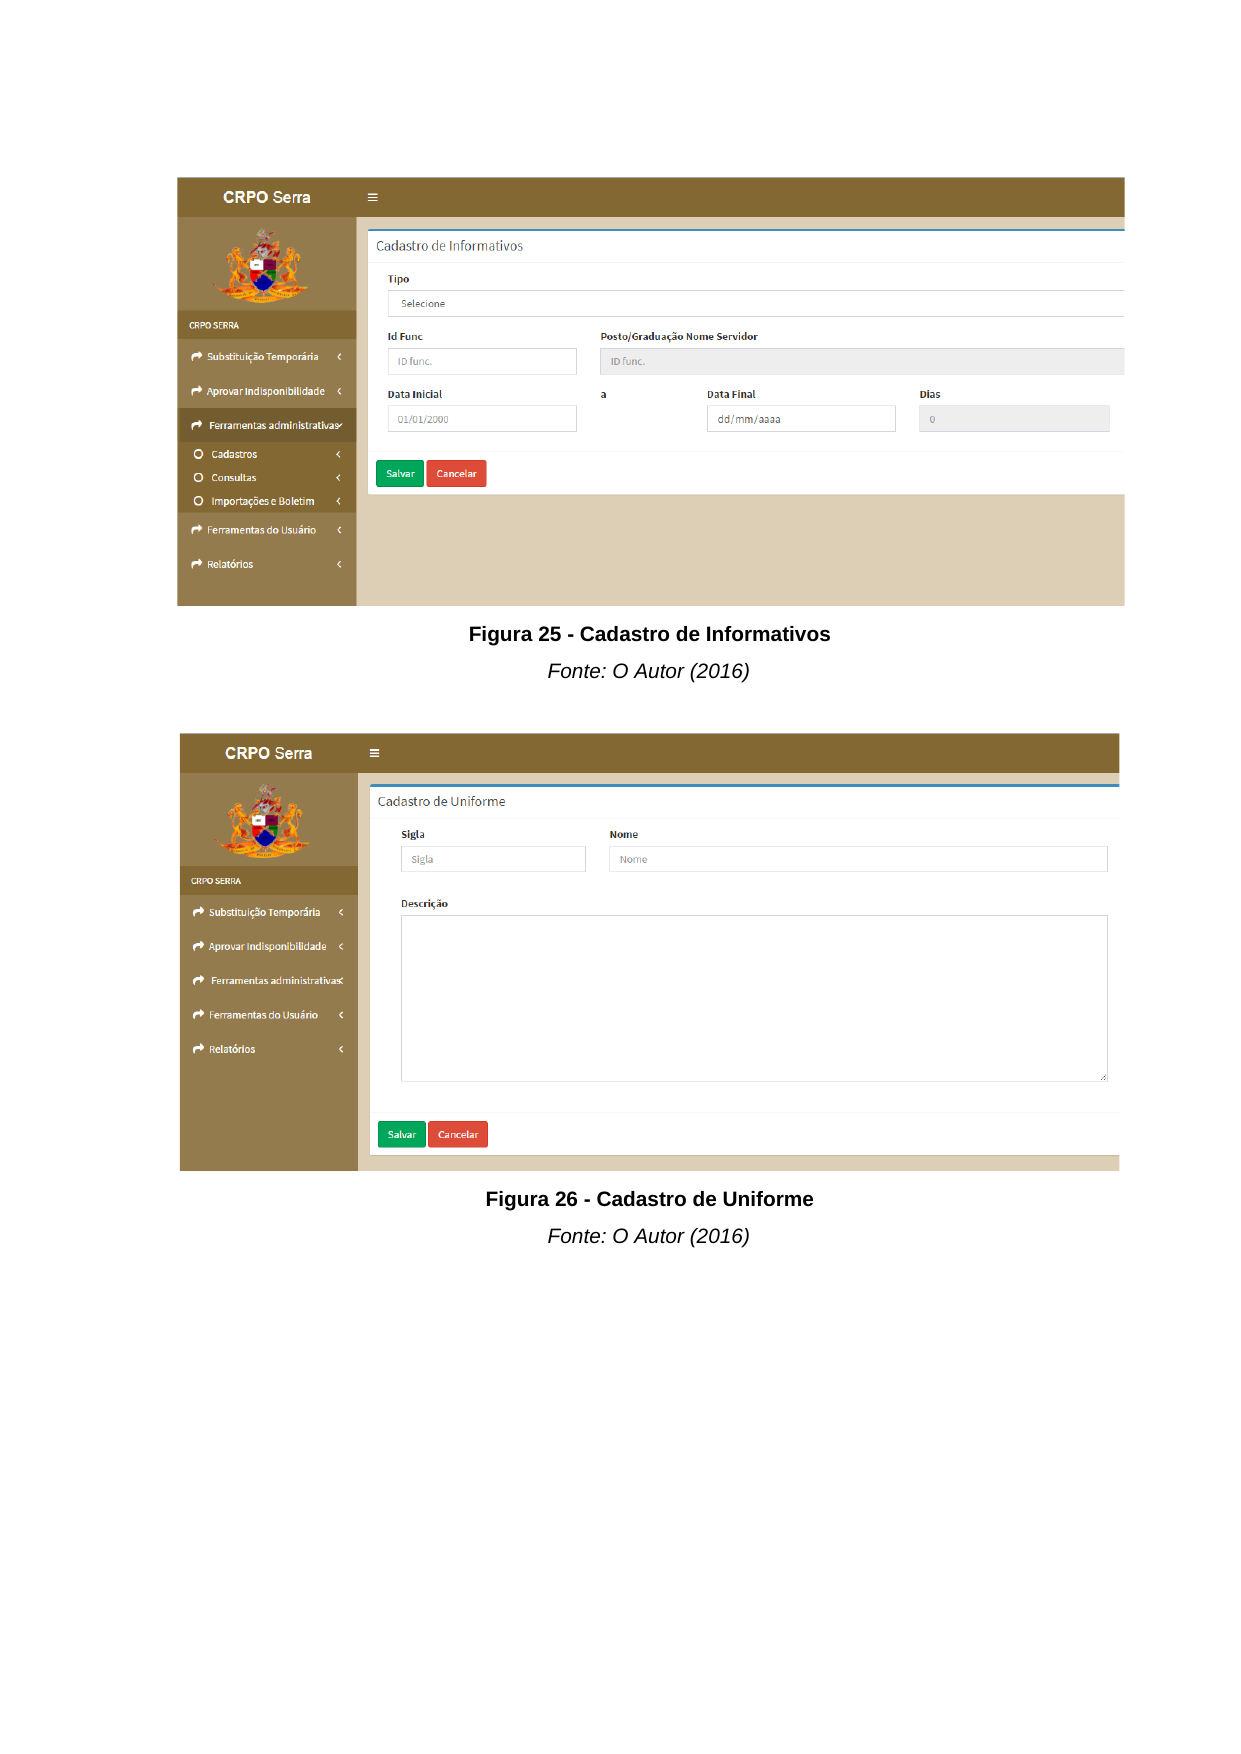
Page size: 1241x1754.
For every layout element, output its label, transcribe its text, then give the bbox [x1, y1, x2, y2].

picture [177, 177, 1125, 606]
text Fonte: O Autor (2016) [177, 659, 1122, 683]
picture [179, 733, 1120, 1171]
text Figura 26 - Cadastro de Uniforme [177, 1187, 1122, 1211]
text Figura 25 - Cadastro de Informativos [177, 622, 1122, 646]
text Fonte: O Autor (2016) [177, 1224, 1122, 1248]
